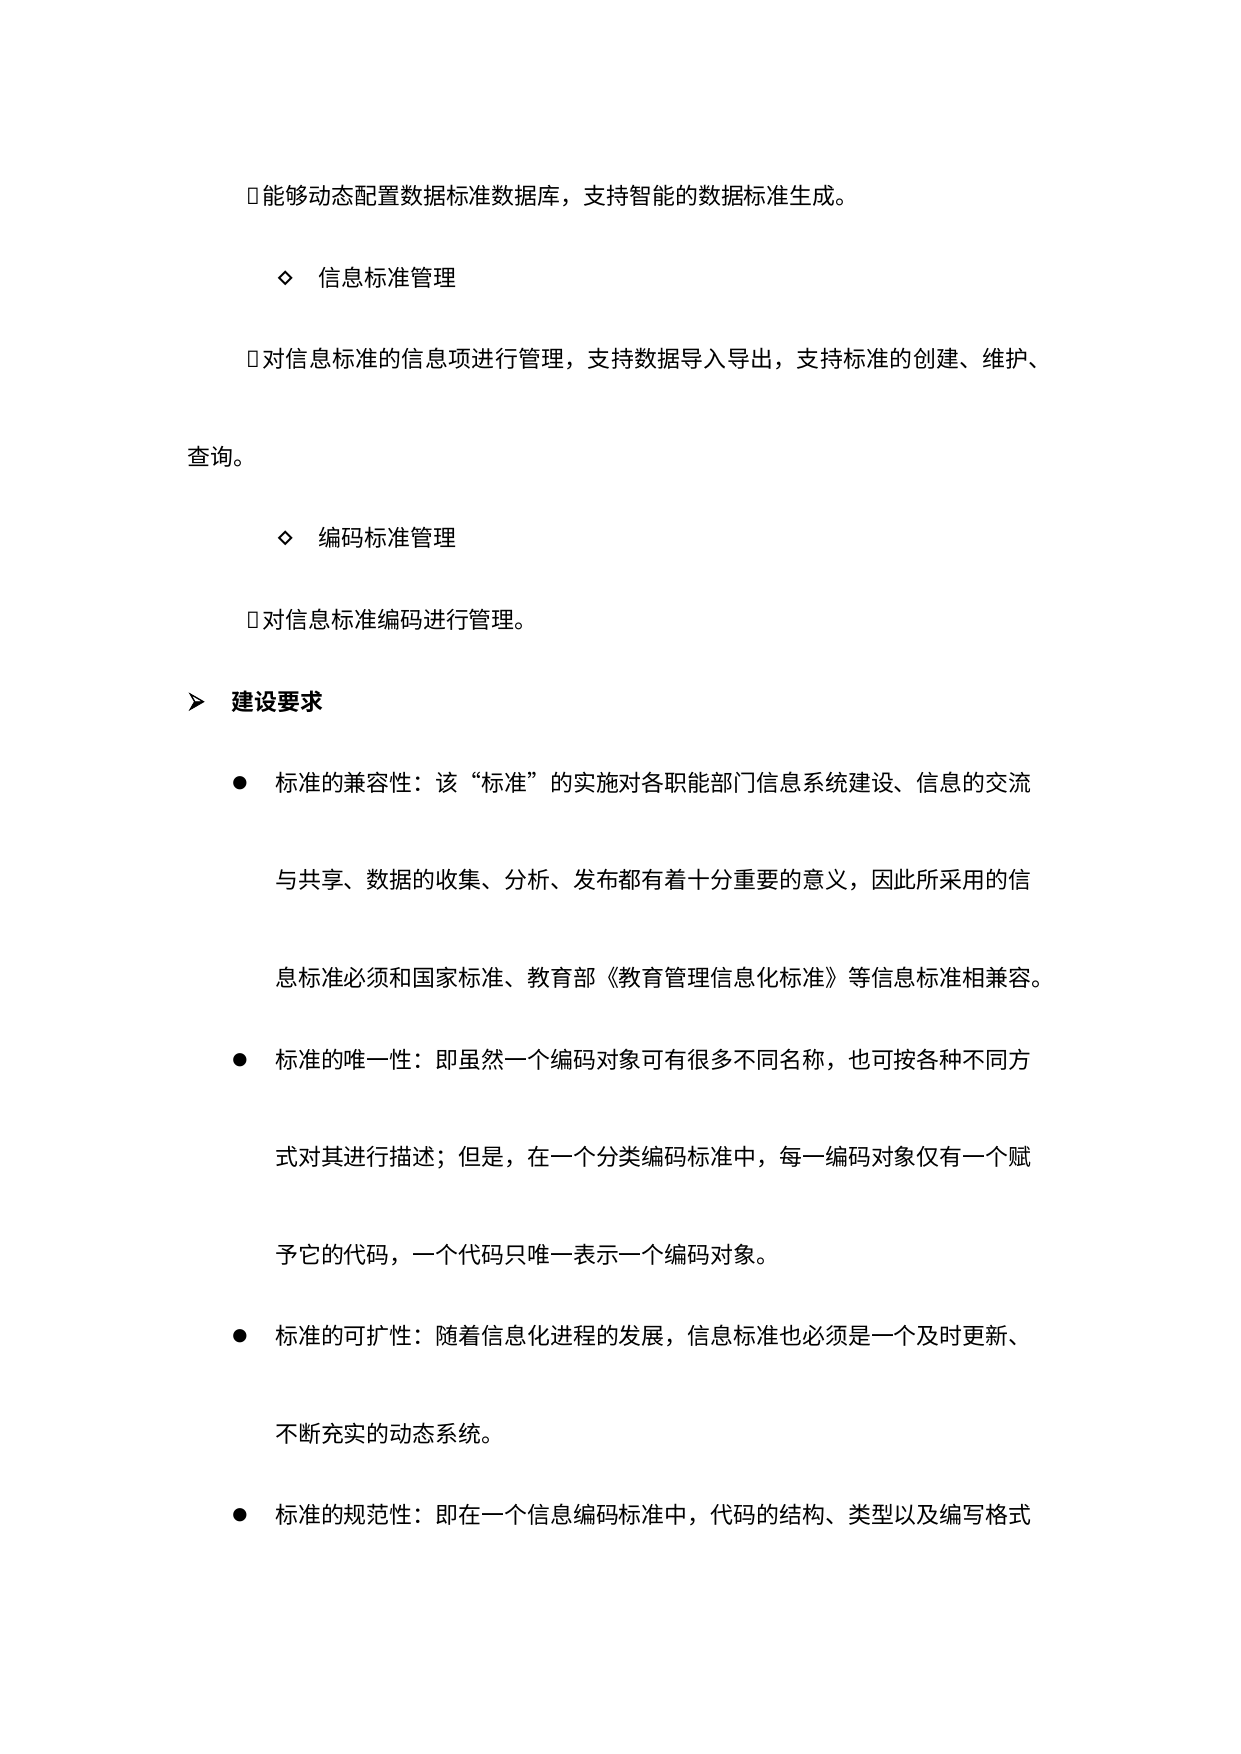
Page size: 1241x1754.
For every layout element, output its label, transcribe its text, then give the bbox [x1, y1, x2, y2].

text  能够动态配置数据标准数据库，支持智能的数据标准生成。 [187, 162, 1053, 227]
list 建设要求 [187, 667, 1053, 732]
list 标准的兼容性：该“标准”的实施对各职能部门信息系统建设、信息的交流与共享、数据的收集、分析、发布都有着十分重要的意义，因此所采用的信息标准必须和国家标准、教育部《教育管理信息化标准》等信息标准相兼容。 [231, 749, 1053, 1009]
list 信息标准管理 [275, 244, 1053, 309]
text  对信息标准的信息项进行管理，支持数据导入导出，支持标准的创建、维护、查询。 [187, 325, 1053, 488]
list 编码标准管理 [275, 504, 1053, 569]
list 标准的可扩性：随着信息化进程的发展，信息标准也必须是一个及时更新、不断充实的动态系统。 [231, 1302, 1053, 1465]
text  对信息标准编码进行管理。 [187, 586, 1053, 651]
list 标准的唯一性：即虽然一个编码对象可有很多不同名称，也可按各种不同方式对其进行描述；但是，在一个分类编码标准中，每一编码对象仅有一个赋予它的代码，一个代码只唯一表示一个编码对象。 [231, 1026, 1053, 1286]
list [231, 1481, 1053, 1546]
